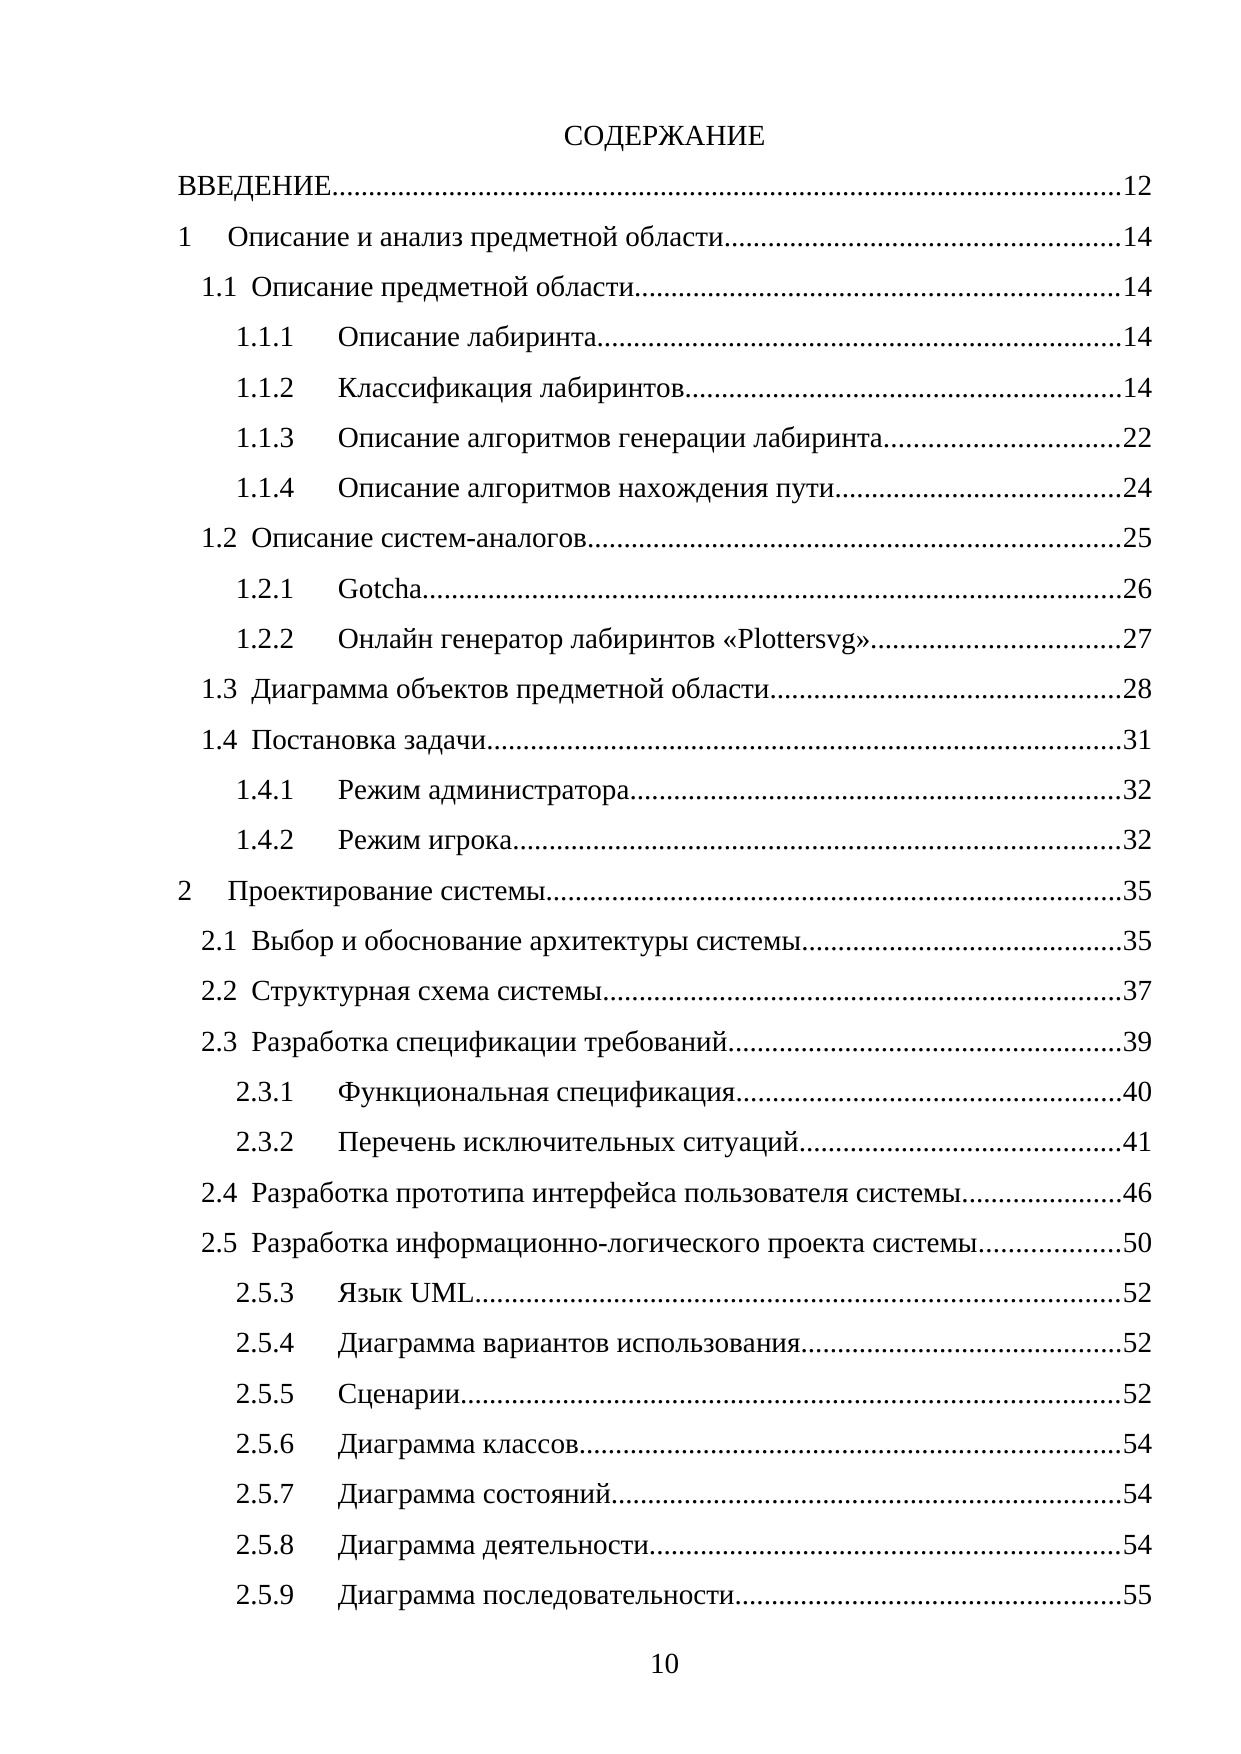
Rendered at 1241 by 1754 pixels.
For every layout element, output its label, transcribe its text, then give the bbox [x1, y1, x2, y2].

text 2.3.1 Функциональная спецификация 40 [236, 1074, 1152, 1108]
text 1.2.1 Gotcha 26 [236, 571, 1152, 604]
text ВВЕДЕНИЕ 12 [177, 168, 1152, 202]
text 1.1.3 Описание алгоритмов генерации лабиринта 22 [236, 420, 1152, 453]
text 2.5.9 Диаграмма последовательности 55 [236, 1577, 1152, 1611]
text 2.3.2 Перечень исключительных ситуаций 41 [236, 1124, 1152, 1158]
text 2 Проектирование системы 35 [177, 873, 1152, 906]
text 2.2 Структурная схема системы 37 [201, 973, 1152, 1007]
text 2.5.7 Диаграмма состояний 54 [236, 1477, 1152, 1510]
text 2.4 Разработка прототипа интерфейса пользователя системы 46 [201, 1175, 1152, 1208]
text 2.5.8 Диаграмма деятельности 54 [236, 1527, 1152, 1560]
text 1.1.4 Описание алгоритмов нахождения пути 24 [236, 470, 1152, 504]
text 1.3 Диаграмма объектов предметной области 28 [201, 672, 1152, 705]
text 2.3 Разработка спецификации требований 39 [201, 1024, 1152, 1057]
text 1.4.2 Режим игрока 32 [236, 822, 1152, 856]
text 1.2 Описание систем-аналогов 25 [201, 521, 1152, 554]
text 1.4.1 Режим администратора 32 [236, 772, 1152, 806]
text 1.1.2 Классификация лабиринтов 14 [236, 370, 1152, 403]
text 1.2.2 Онлайн генератор лабиринтов «Plottersvg» 27 [236, 621, 1152, 655]
text СОДЕРЖАНИЕ [177, 118, 1152, 152]
text 2.5.6 Диаграмма классов 54 [236, 1426, 1152, 1460]
text 2.1 Выбор и обоснование архитектуры системы 35 [201, 923, 1152, 957]
text 1.1 Описание предметной области 14 [201, 269, 1152, 303]
text 1 Описание и анализ предметной области 14 [177, 219, 1152, 252]
text 1.4 Постановка задачи 31 [201, 722, 1152, 755]
text 1.1.1 Описание лабиринта 14 [236, 319, 1152, 353]
text 2.5.3 Язык UML 52 [236, 1275, 1152, 1309]
text 2.5.5 Сценарии 52 [236, 1376, 1152, 1409]
text 2.5 Разработка информационно-логического проекта системы 50 [201, 1225, 1152, 1258]
text 2.5.4 Диаграмма вариантов использования 52 [236, 1326, 1152, 1359]
